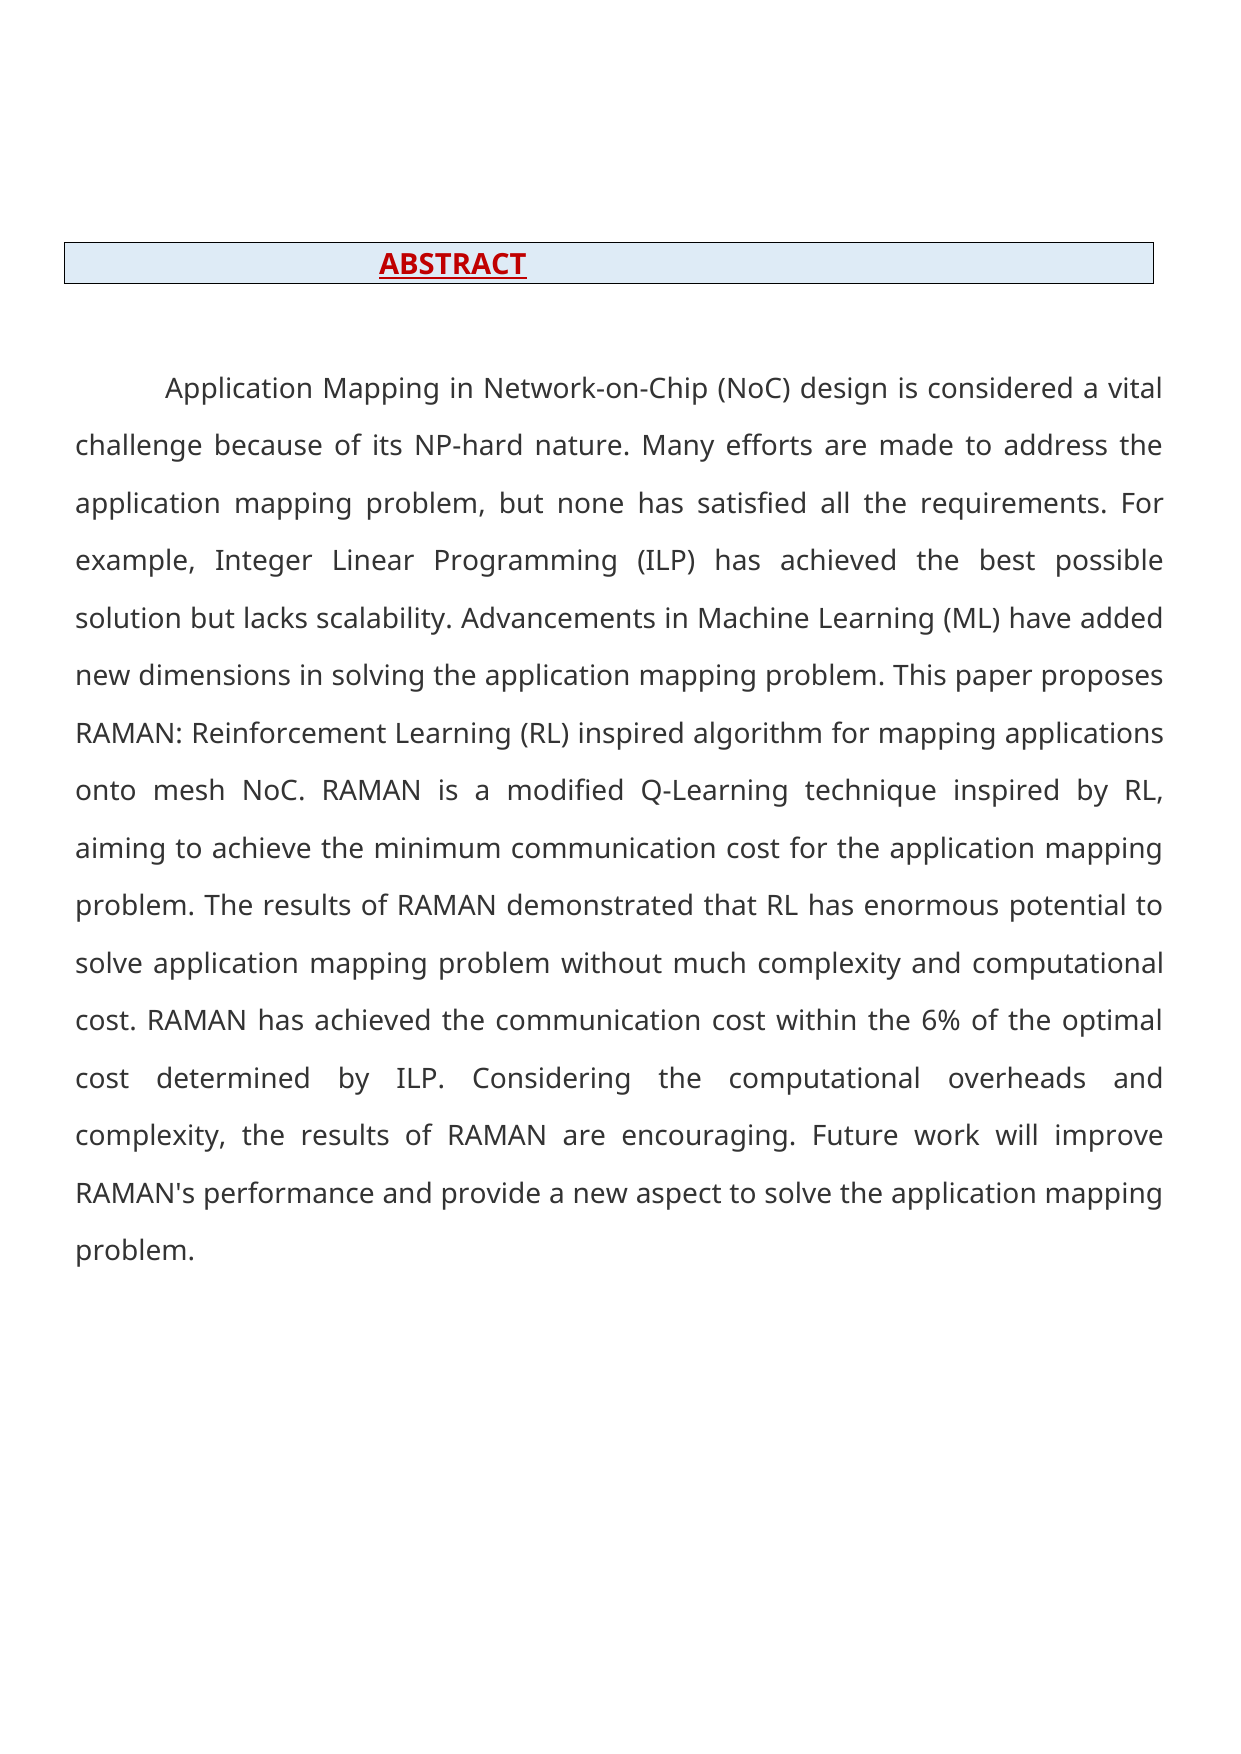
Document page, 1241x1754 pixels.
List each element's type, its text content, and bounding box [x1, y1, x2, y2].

table_header ABSTRACT [65, 243, 1153, 283]
text Application Mapping in Network-on-Chip (NoC) design is considered a vital challenge because of its NP-hard nature. Many efforts are made to address the application mapping problem, but none has satisfied all the requirements. For example, Integer Linear Programming (ILP) has achieved the best possible solution but lacks scalability. Advancements in Machine Learning (ML) have added new dimensions in solving the application mapping problem. This paper proposes RAMAN: Reinforcement Learning (RL) inspired algorithm for mapping applications onto mesh NoC. RAMAN is a modified Q-Learning technique inspired by RL, aiming to achieve the minimum communication cost for the application mapping problem. The results of RAMAN demonstrated that RL has enormous potential to solve application mapping problem without much complexity and computational cost. RAMAN has achieved the communication cost within the 6% of the optimal cost determined by ILP. Considering the computational overheads and complexity, the results of RAMAN are encouraging. Future work will improve RAMAN's performance and provide a new aspect to solve the application mapping problem. [75, 368, 1165, 1269]
